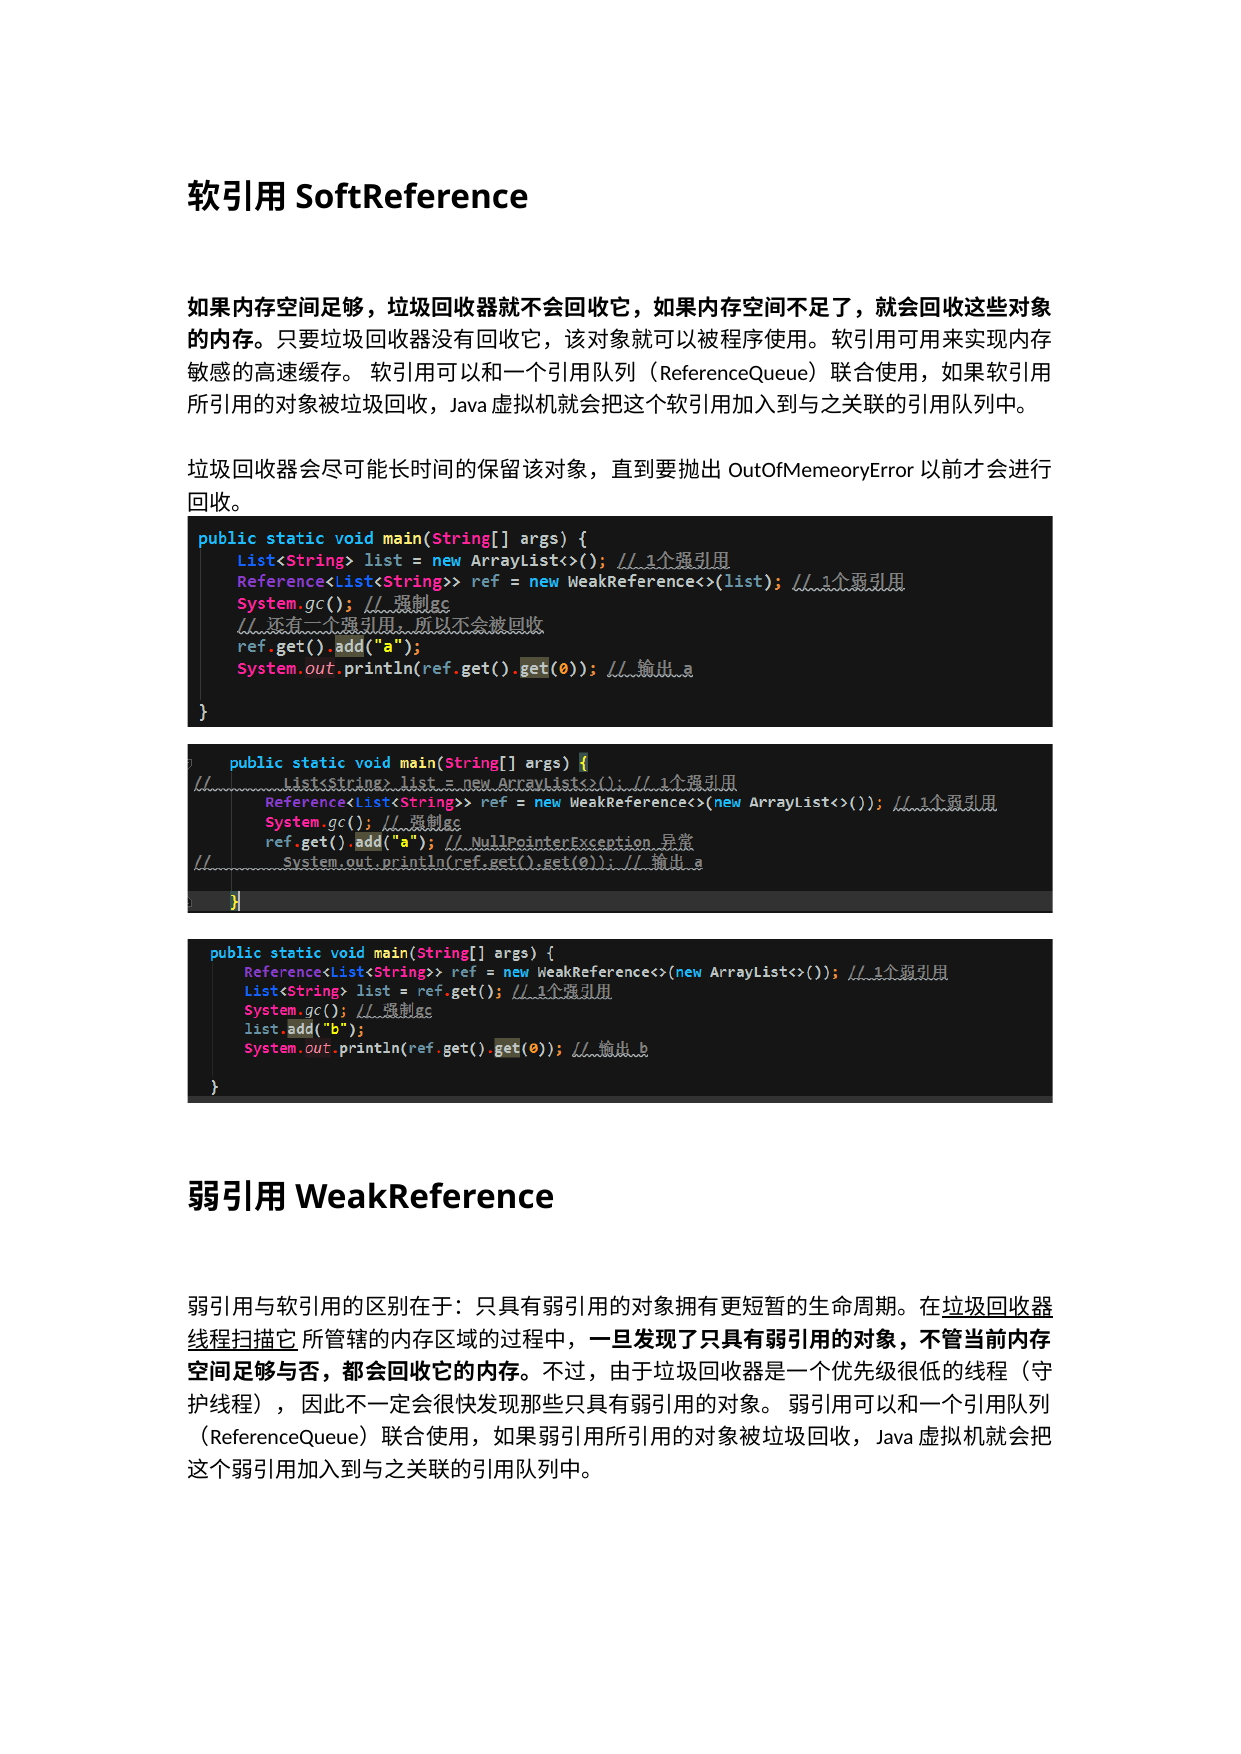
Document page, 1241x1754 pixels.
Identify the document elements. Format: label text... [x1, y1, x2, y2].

text 垃圾回收器会尽可能长时间的保留该对象，直到要抛出OutOfMemeoryError以前才会进行回收。 [187, 452, 1053, 516]
subtitle 弱引用 WeakReference [187, 1161, 1053, 1226]
text 弱引用与软引用的区别在于：只具有弱引用的对象拥有更短暂的生命周期。在垃圾回收器线程扫描它 所管辖的内存区域的过程中，一旦发现了只具有弱引用的对象，不管当前内存空间足够与否，都会回收它的内存。不过，由于垃圾回收器是一个优先级很低的线程（守护线程）， 因此不一定会很快发现那些只具有弱引用的对象。 弱引用可以和一个引用队列（ReferenceQueue）联合使用，如果弱引用所引用的对象被垃圾回收，Java虚拟机就会把这个弱引用加入到与之关联的引用队列中。 [187, 1289, 1053, 1484]
picture [187, 516, 1053, 727]
picture [187, 744, 1053, 913]
subtitle 软引用 SoftReference [187, 162, 1053, 227]
text 如果内存空间足够，垃圾回收器就不会回收它，如果内存空间不足了，就会回收这些对象的内存。只要垃圾回收器没有回收它，该对象就可以被程序使用。软引用可用来实现内存敏感的高速缓存。 软引用可以和一个引用队列（ReferenceQueue）联合使用，如果软引用所引用的对象被垃圾回收，Java虚拟机就会把这个软引用加入到与之关联的引用队列中。 [187, 289, 1053, 419]
picture [187, 939, 1053, 1103]
